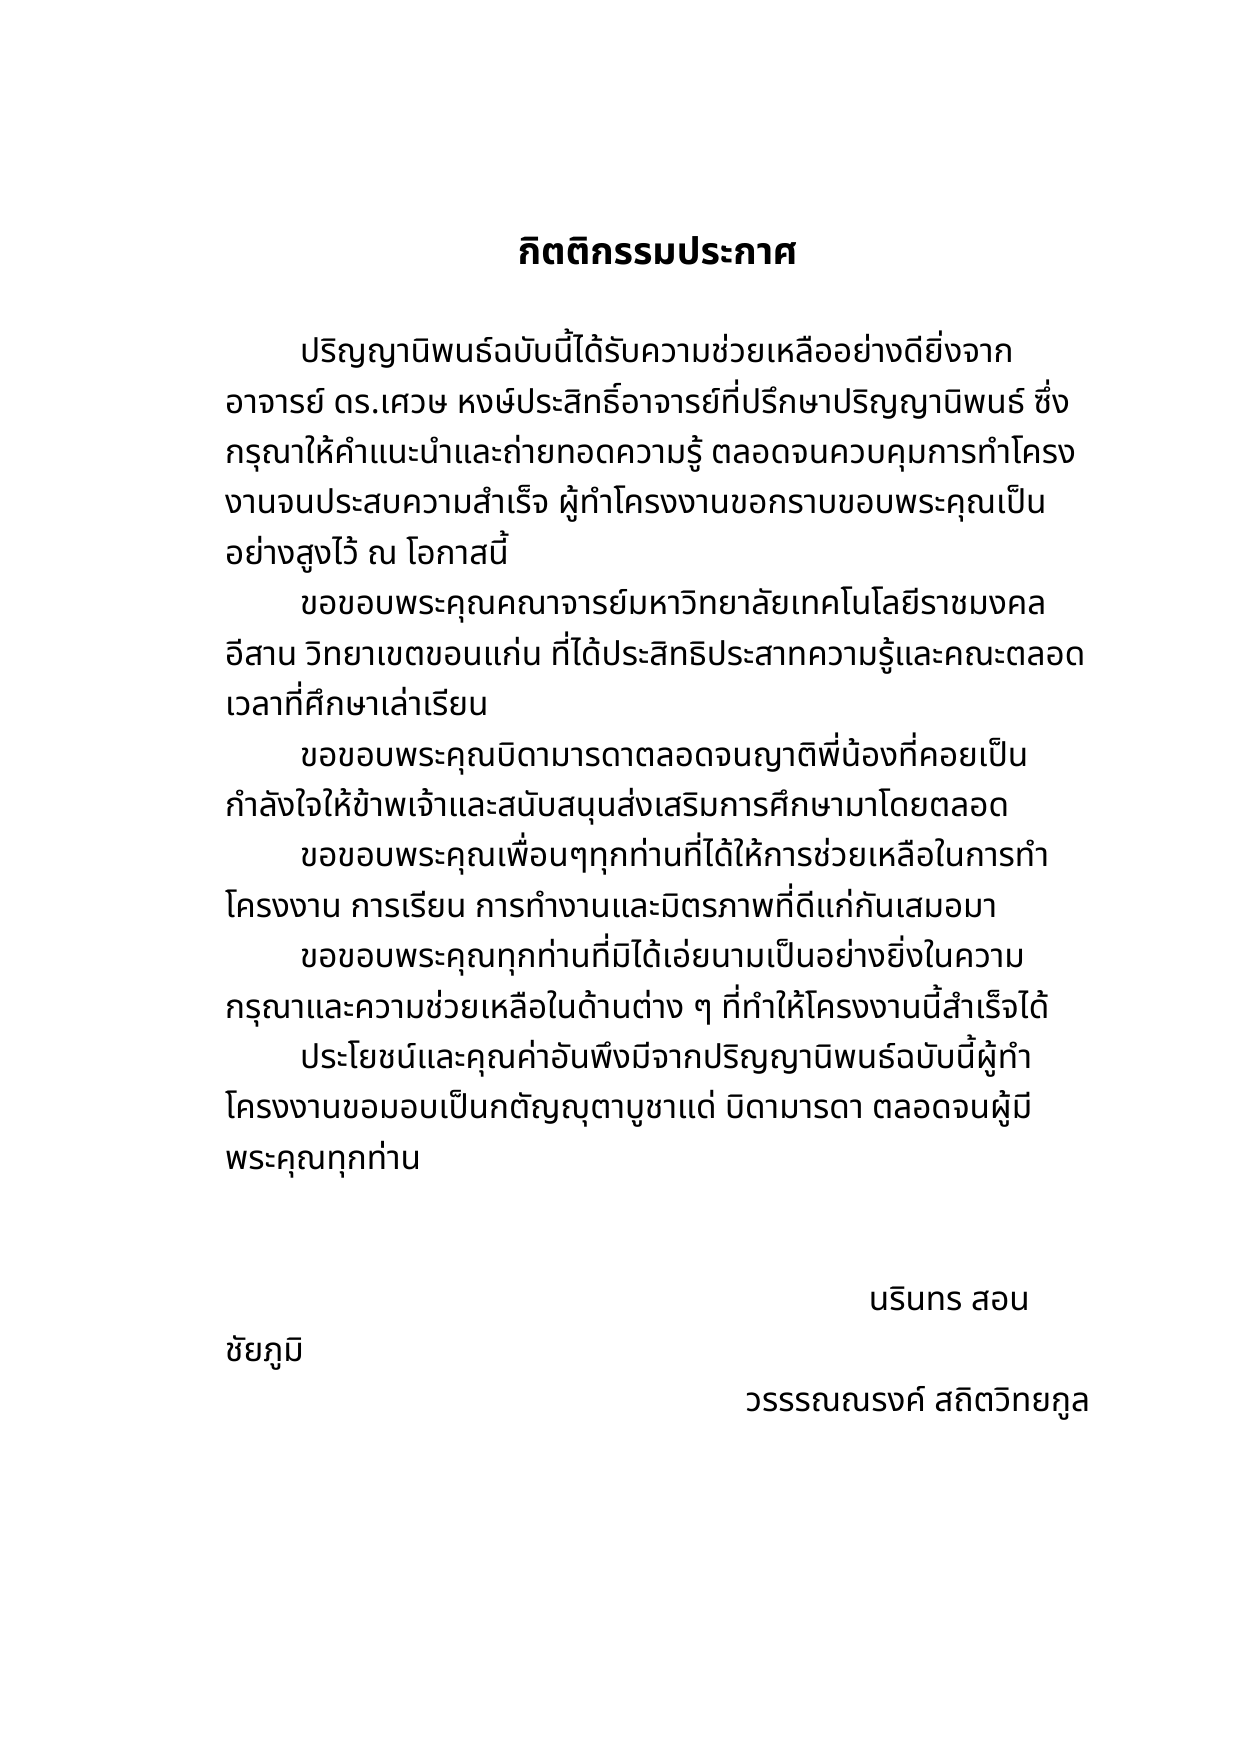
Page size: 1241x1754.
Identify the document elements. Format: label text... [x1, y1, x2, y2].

text วรรรณณรงค์ สถิตวิทยกูล [225, 1376, 1090, 1426]
text ขอขอบพระคุณเพื่อนๆทุกท่านที่ได้ให้การช่วยเหลือในการทำโครงงาน การเรียน การทำงานและมิตรภาพที่ดีแก่กันเสมอมา [225, 831, 1090, 932]
text กิตติกรรมประกาศ [225, 225, 1090, 282]
text ประโยชน์และคุณค่าอันพึงมีจากปริญญานิพนธ์ฉบับนี้ผู้ทำโครงงานขอมอบเป็นกตัญญุตาบูชาแด่ บิดามารดา ตลอดจนผู้มีพระคุณทุกท่าน [225, 1033, 1090, 1184]
text ขอขอบพระคุณทุกท่านที่มิได้เอ่ยนามเป็นอย่างยิ่งในความกรุณาและความช่วยเหลือในด้านต่าง ๆ ที่ทำให้โครงงานนี้สำเร็จได้ [225, 932, 1090, 1033]
text ปริญญานิพนธ์ฉบับนี้ได้รับความช่วยเหลืออย่างดียิ่งจาก อาจารย์ ดร.เศวษ หงษ์ประสิทธิ์อาจารย์ที่ปรึกษาปริญญานิพนธ์ ซึ่งกรุณาให้คำแนะนำและถ่ายทอดความรู้ ตลอดจนควบคุมการทำโครงงานจนประสบความสำเร็จ ผู้ทำโครงงานขอกราบขอบพระคุณเป็นอย่างสูงไว้ ณ โอกาสนี้ [225, 327, 1090, 579]
text ขอขอบพระคุณบิดามารดาตลอดจนญาติพี่น้องที่คอยเป็นกำลังใจให้ข้าพเจ้าและสนับสนุนส่งเสริมการศึกษามาโดยตลอด [225, 731, 1090, 831]
text นรินทร สอนชัยภูมิ [225, 1275, 1090, 1376]
text ขอขอบพระคุณคณาจารย์มหาวิทยาลัยเทคโนโลยีราชมงคลอีสาน วิทยาเขตขอนแก่น ที่ได้ประสิทธิประสาทความรู้และคณะตลอดเวลาที่ศึกษาเล่าเรียน [225, 579, 1090, 731]
